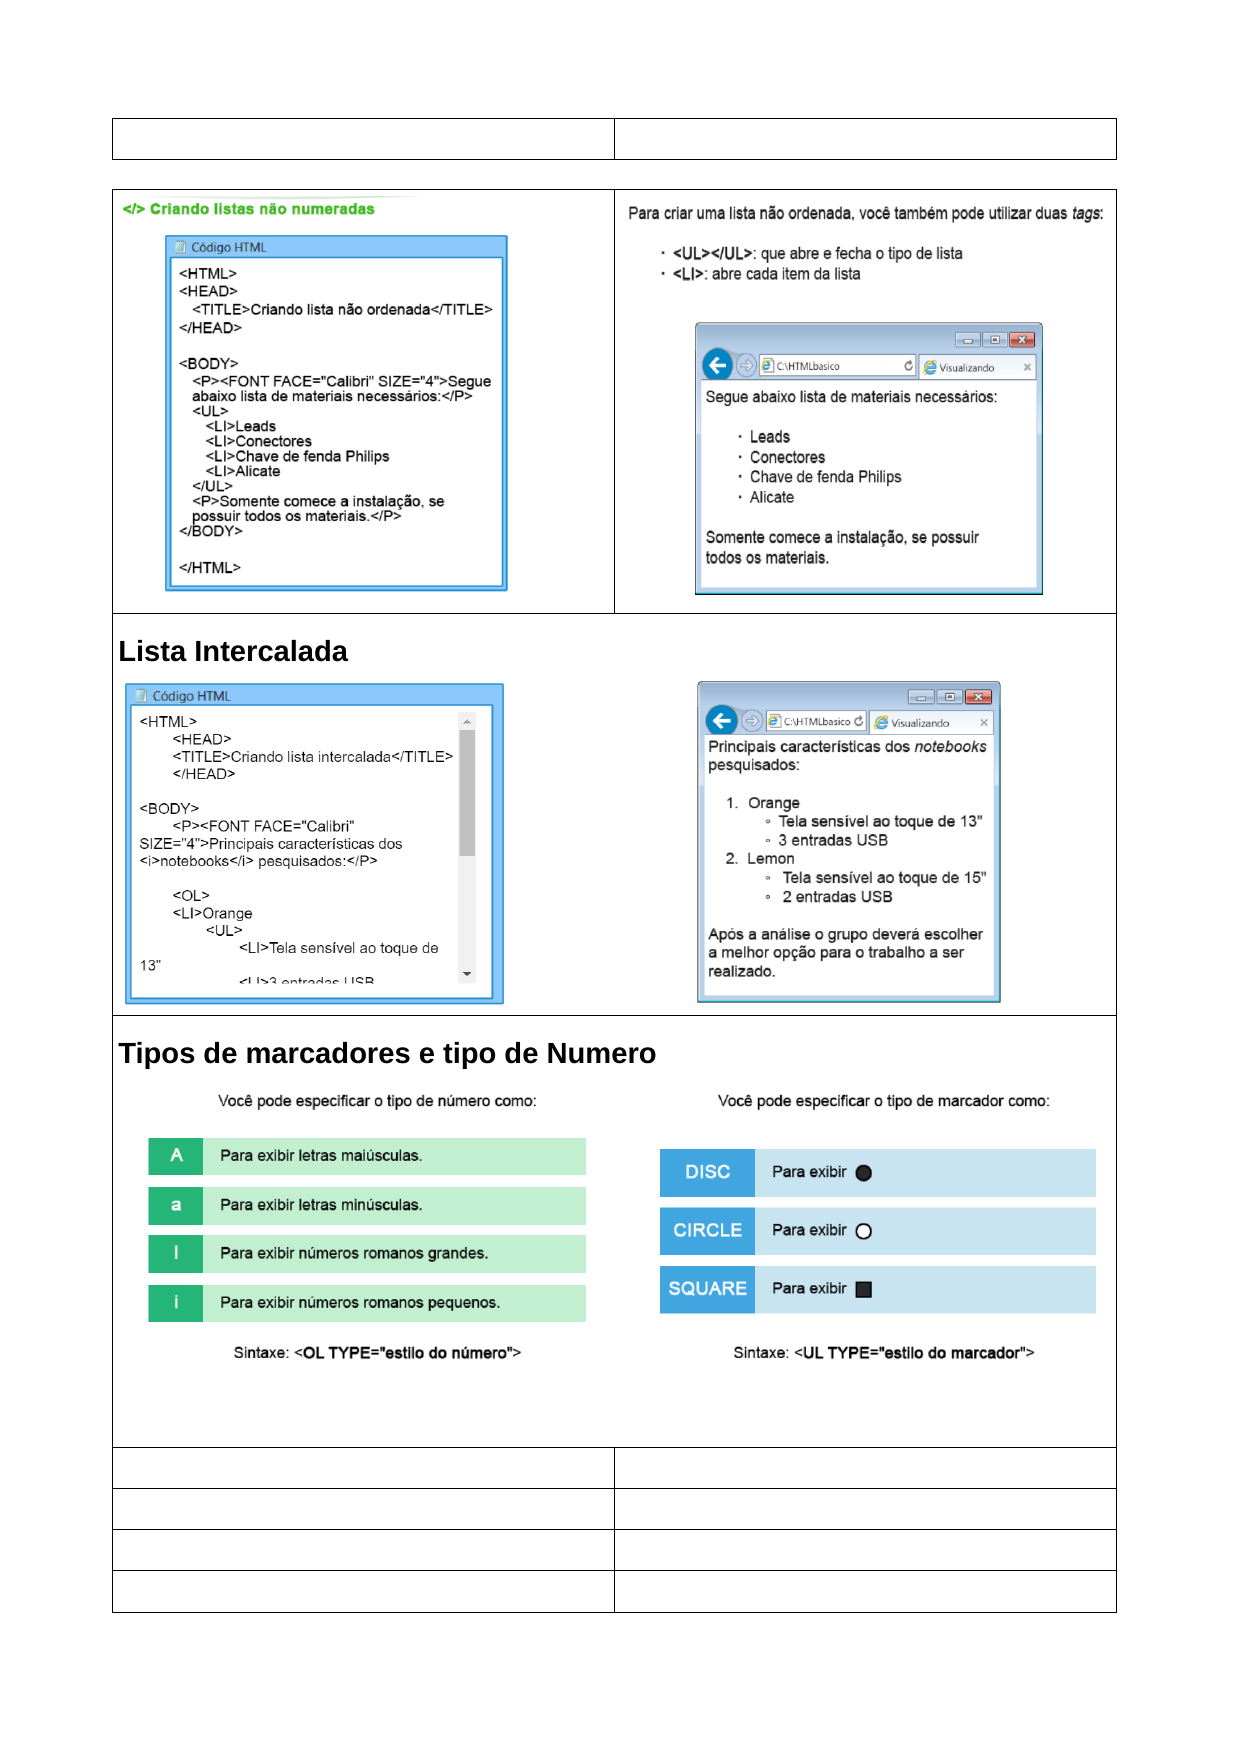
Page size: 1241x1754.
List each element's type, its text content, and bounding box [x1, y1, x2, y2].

table_header [113, 190, 614, 613]
table_cell [113, 119, 614, 159]
table_cell [615, 1448, 1116, 1488]
table_cell [113, 1448, 614, 1488]
table_cell Tipos de marcadores e tipo de Numero [113, 1016, 1116, 1447]
picture [118, 1082, 1111, 1375]
table_header [615, 190, 1116, 613]
picture [620, 196, 1111, 602]
table_cell [113, 1571, 614, 1612]
picture [118, 680, 1006, 1010]
table_cell Lista Intercalada [113, 614, 1116, 1015]
table_cell [113, 1530, 614, 1570]
table_cell [615, 1530, 1116, 1570]
table_cell [615, 119, 1116, 159]
table_cell [615, 1489, 1116, 1529]
picture [118, 196, 524, 607]
table_cell [113, 1489, 614, 1529]
table_cell [615, 1571, 1116, 1612]
